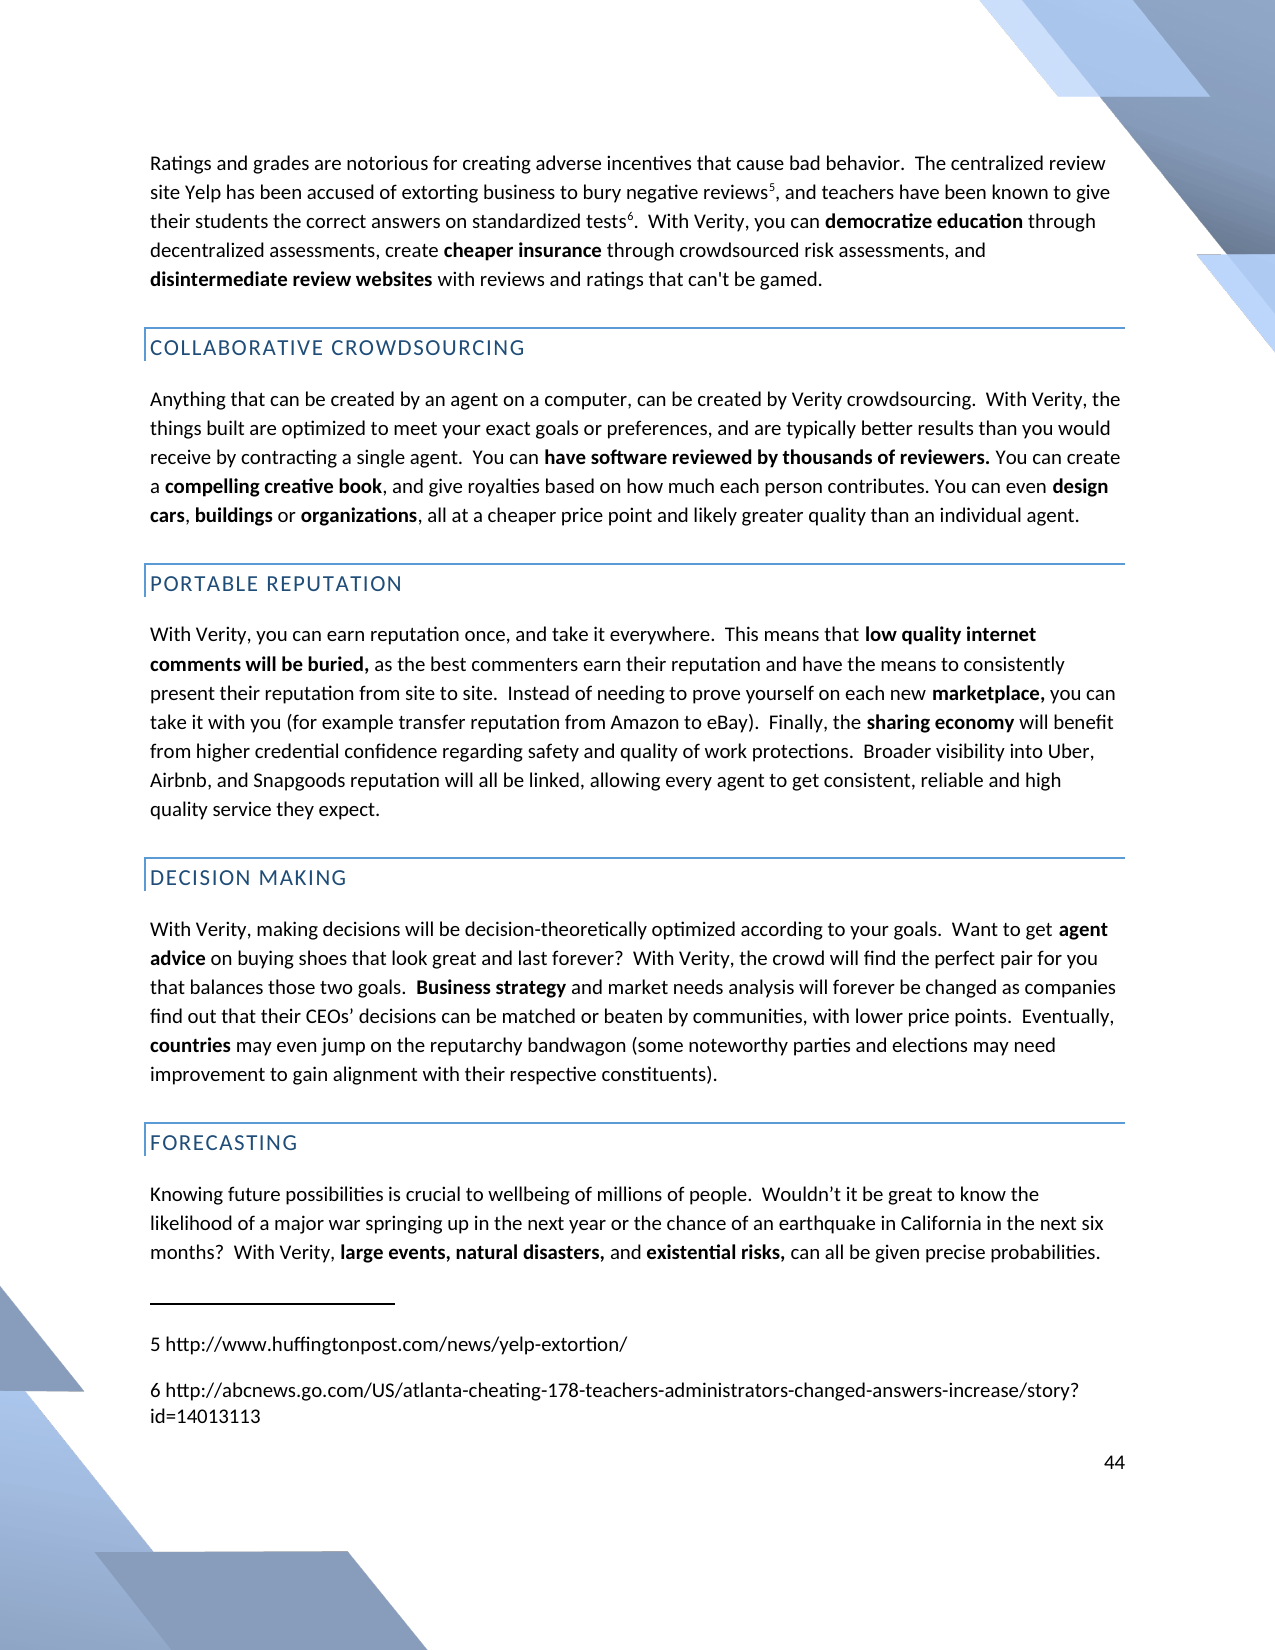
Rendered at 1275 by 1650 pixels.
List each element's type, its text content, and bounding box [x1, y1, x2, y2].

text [150, 1181, 1125, 1264]
subtitle Portable Reputation [146, 565, 1125, 597]
text Ratings and grades are notorious for creating adverse incentives that cause bad behavior. The centralized review site Yelp has been accused of extorting business to bury negative reviews, and teachers have been known to give their students the correct answers on standardized tests. With Verity, you can democratize education through decentralized assessments, create cheaper insurance through crowdsourced risk assessments, and disintermediate review websites with reviews and ratings that can't be gamed. [150, 150, 1125, 292]
text Anything that can be created by an agent on a computer, can be created by Verity crowdsourcing. With Verity, the things built are optimized to meet your exact goals or preferences, and are typically better results than you would receive by contracting a single agent. You can have software reviewed by thousands of reviewers. You can create a compelling creative book, and give royalties based on how much each person contributes. You can even design cars, buildings or organizations, all at a cheaper price point and likely greater quality than an individual agent. [150, 386, 1125, 528]
text With Verity, you can earn reputation once, and take it everywhere. This means that low quality internet comments will be buried, as the best commenters earn their reputation and have the means to consistently present their reputation from site to site. Instead of needing to prove yourself on each new marketplace, you can take it with you (for example transfer reputation from Amazon to eBay). Finally, the sharing economy will benefit from higher credential confidence regarding safety and quality of work protections. Broader visibility into Uber, Airbnb, and Snapgoods reputation will all be linked, allowing every agent to get consistent, reliable and high quality service they expect. [150, 622, 1125, 822]
subtitle Decision Making [146, 859, 1125, 891]
subtitle Collaborative Crowdsourcing [146, 329, 1125, 361]
subtitle Forecasting [146, 1124, 1125, 1156]
text With Verity, making decisions will be decision-theoretically optimized according to your goals. Want to get agent advice on buying shoes that look great and last forever? With Verity, the crowd will find the perfect pair for you that balances those two goals. Business strategy and market needs analysis will forever be changed as companies find out that their CEOs’ decisions can be matched or beaten by communities, with lower price points. Eventually, countries may even jump on the reputarchy bandwagon (some noteworthy parties and elections may need improvement to gain alignment with their respective constituents). [150, 916, 1125, 1087]
